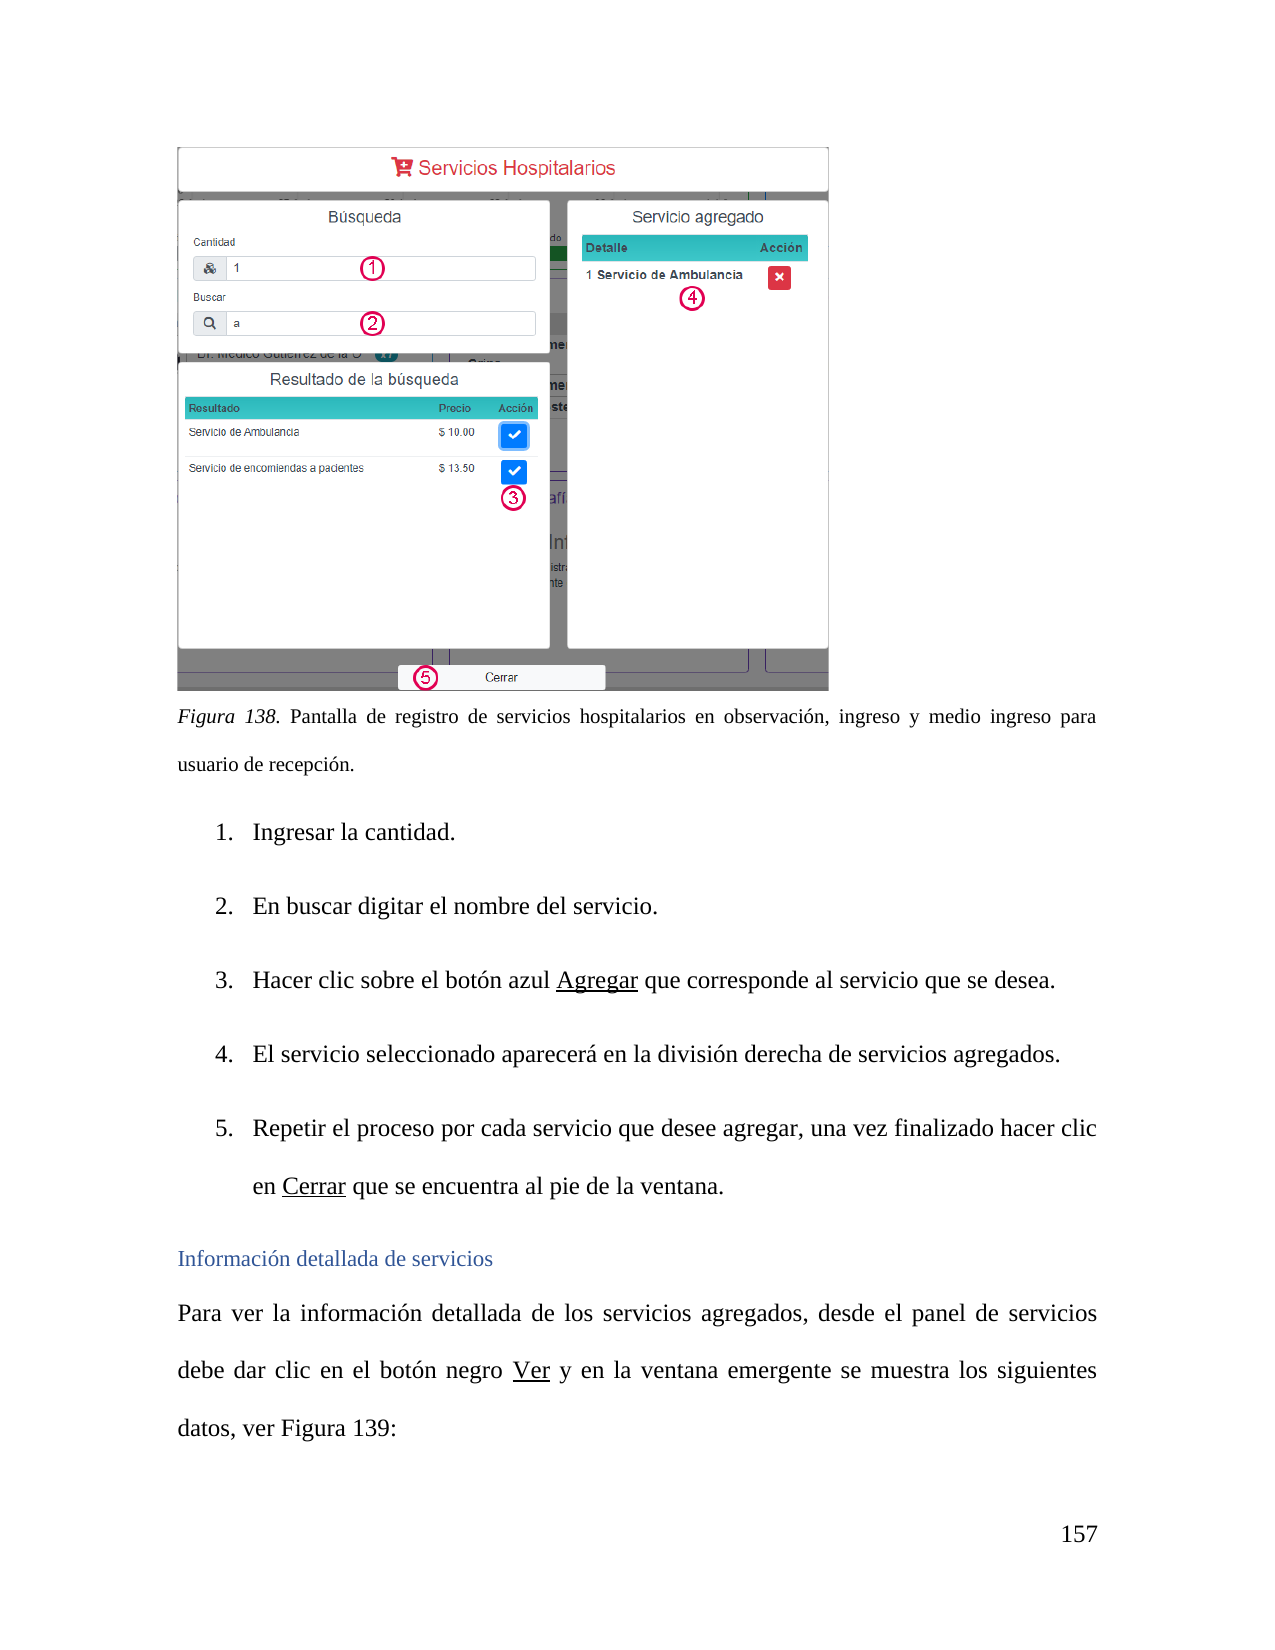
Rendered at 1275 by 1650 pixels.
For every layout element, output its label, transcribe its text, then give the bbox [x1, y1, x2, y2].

text Figura 138. Pantalla de registro de servicios hospitalarios en observación, ingreso y medio ingreso para usuario de recepción. [177, 704, 1098, 776]
picture [177, 147, 829, 691]
text Para ver la información detallada de los servicios agregados, desde el panel de servicios debe dar clic en el botón negro Ver y en la ventana emergente se muestra los siguientes datos, ver Figura 139: [177, 1298, 1098, 1442]
list Hacer clic sobre el botón azul Agregar que corresponde al servicio que se desea. [215, 965, 1098, 994]
list En buscar digitar el nombre del servicio. [215, 891, 1098, 920]
list Repetir el proceso por cada servicio que desee agregar, una vez finalizado hacer clic en Cerrar que se encuentra al pie de la ventana. [215, 1113, 1098, 1200]
list Ingresar la cantidad. [215, 817, 1098, 846]
text Información detallada de servicios [177, 1245, 1098, 1272]
list El servicio seleccionado aparecerá en la división derecha de servicios agregados. [215, 1039, 1098, 1068]
